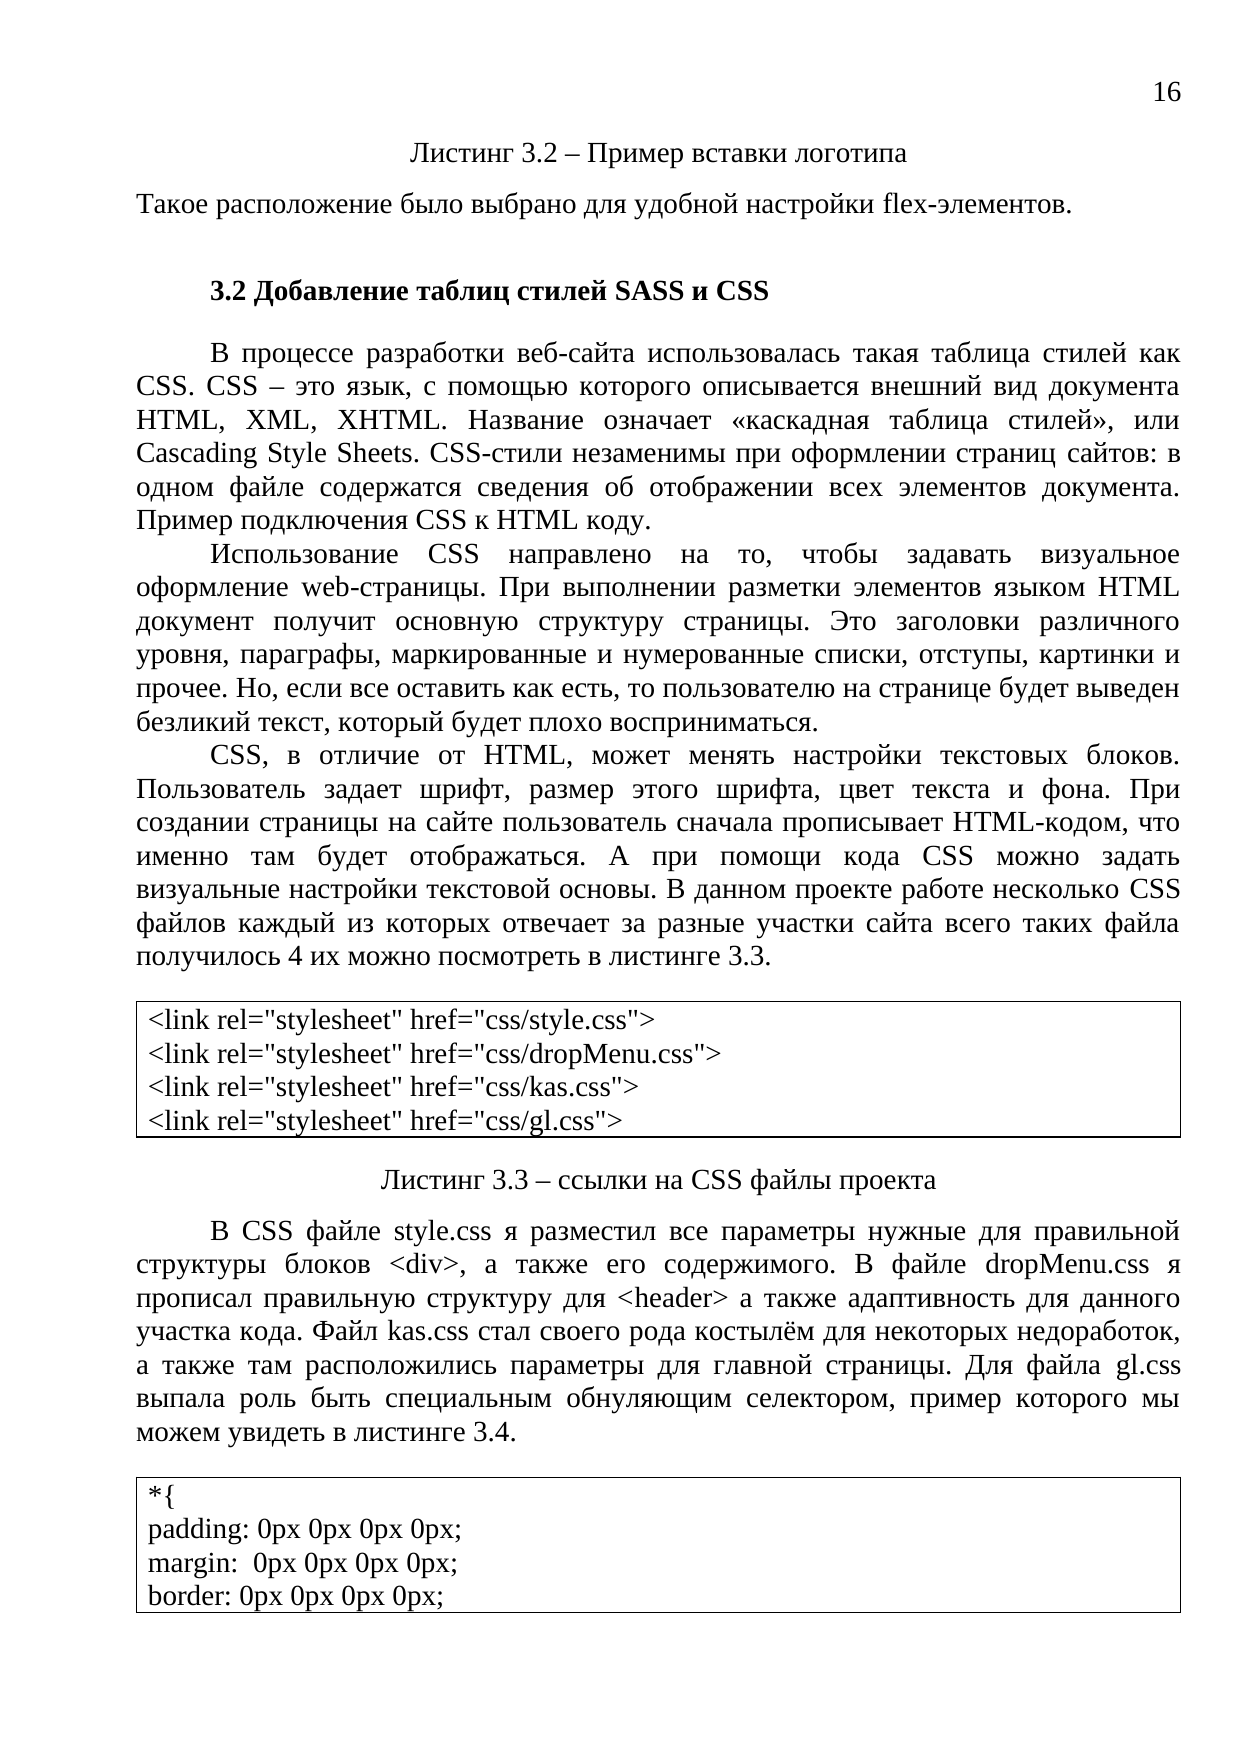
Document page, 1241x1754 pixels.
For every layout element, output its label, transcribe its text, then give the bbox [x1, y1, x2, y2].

text Такое расположение было выбрано для удобной настройки flex-элементов. [136, 186, 1181, 219]
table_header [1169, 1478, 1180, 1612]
text В процессе разработки веб-сайта использовалась такая таблица стилей как CSS. CSS – это язык, с помощью которого описывается внешний вид документа HTML, XML, XHTML. Название означает «каскадная таблица стилей», или Cascading Style Sheets. CSS-стили незаменимы при оформлении страниц сайтов: в одном файле содержатся сведения об отображении всех элементов документа. Пример подключения CSS к HTML коду. [136, 335, 1181, 536]
text Использование CSS направлено на то, чтобы задавать визуальное оформление web-страницы. При выполнении разметки элементов языком HTML документ получит основную структуру страницы. Это заголовки различного уровня, параграфы, маркированные и нумерованные списки, отступы, картинки и прочее. Но, если все оставить как есть, то пользователю на странице будет выведен безликий текст, который будет плохо восприниматься. [136, 536, 1181, 737]
text Листинг 3.3 – ссылки на CSS файлы проекта [136, 1162, 1181, 1196]
text CSS, в отличие от HTML, может менять настройки текстовых блоков. Пользователь задает шрифт, размер этого шрифта, цвет текста и фона. При создании страницы на сайте пользователь сначала прописывает HTML-кодом, что именно там будет отображаться. А при помощи кода CSS можно задать визуальные настройки текстовой основы. В данном проекте работе несколько CSS файлов каждый из которых отвечает за разные участки сайта всего таких файла получилось 4 их можно посмотреть в листинге 3.3. [136, 737, 1181, 972]
subtitle 3.2 Добавление таблиц стилей Sass и CSS [136, 273, 1181, 307]
text Листинг 3.2 – Пример вставки логотипа [136, 135, 1181, 169]
text В CSS файле style.css я разместил все параметры нужные для правильной структуры блоков <div>, а также его содержимого. В файле dropMenu.css я прописал правильную структуру для <header> а также адаптивность для данного участка кода. Файл kas.css стал своего рода костылём для некоторых недоработок, а также там расположились параметры для главной страницы. Для файла gl.css выпала роль быть специальным обнуляющим селектором, пример которого мы можем увидеть в листинге 3.4. [136, 1213, 1181, 1447]
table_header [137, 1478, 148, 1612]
table_header <link rel="stylesheet" href="css/style.css"> <link rel="stylesheet" href="css/dropMenu.css"> <link rel="stylesheet" href="css/kas.css"> <link rel="stylesheet" href="css/gl.css"> [137, 1002, 1180, 1136]
